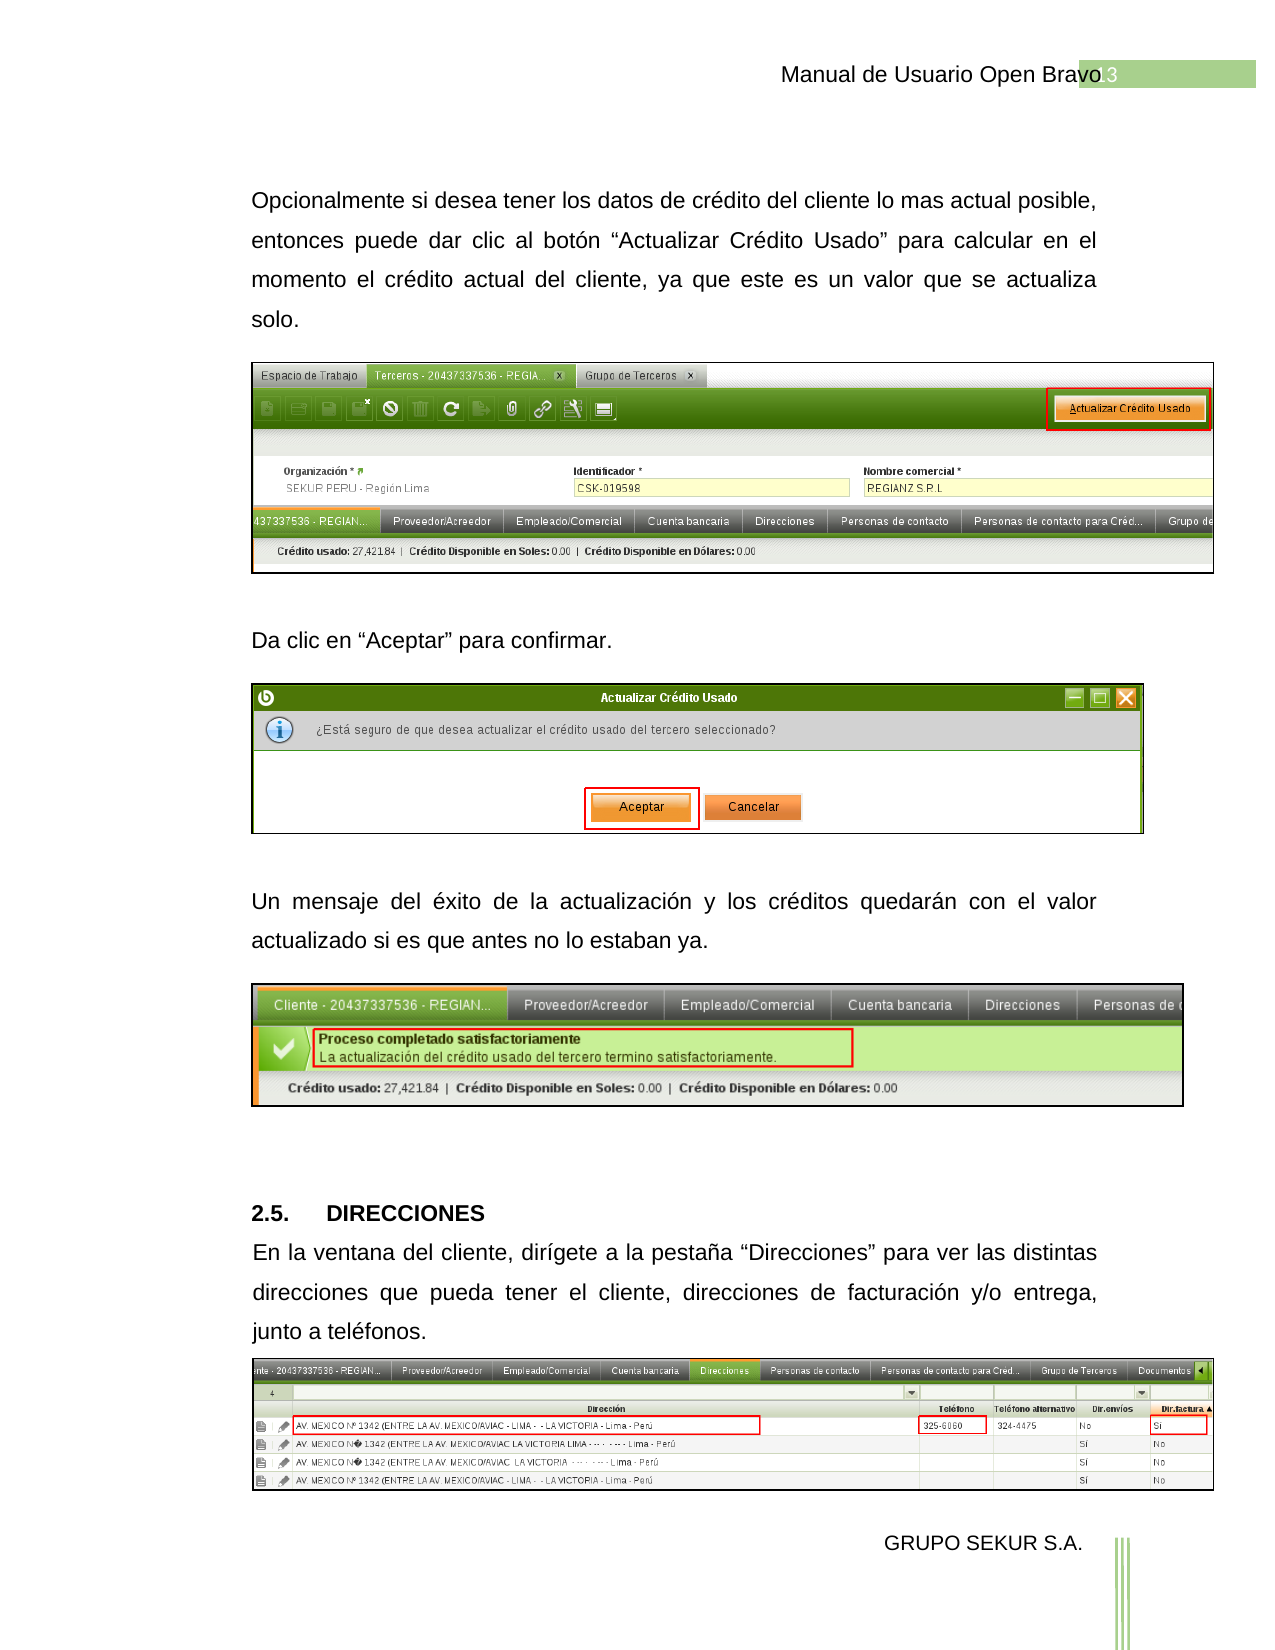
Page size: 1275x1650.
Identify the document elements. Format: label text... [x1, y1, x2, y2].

text Opcionalmente si desea tener los datos de crédito del cliente lo mas actual posible, entonces puede dar clic al botón “Actualizar Crédito Usado” para calcular en el momento el crédito actual del cliente, ya que este es un valor que se actualiza solo. [251, 187, 1098, 332]
text Un mensaje del éxito de la actualización y los créditos quedarán con el valor actualizado si es que antes no lo estaban ya. [251, 888, 1098, 953]
picture [253, 985, 1182, 1105]
picture [254, 1359, 1213, 1489]
text Da clic en “Aceptar” para confirmar. [251, 627, 1098, 653]
picture [253, 685, 1143, 833]
list DIRECCIONES [251, 1200, 1098, 1226]
picture [253, 363, 1213, 572]
list En la ventana del cliente, dirígete a la pestaña “Direcciones” para ver las distintas direcciones que pueda tener el cliente, direcciones de facturación y/o entrega, junto a teléfonos. [252, 1239, 1098, 1344]
